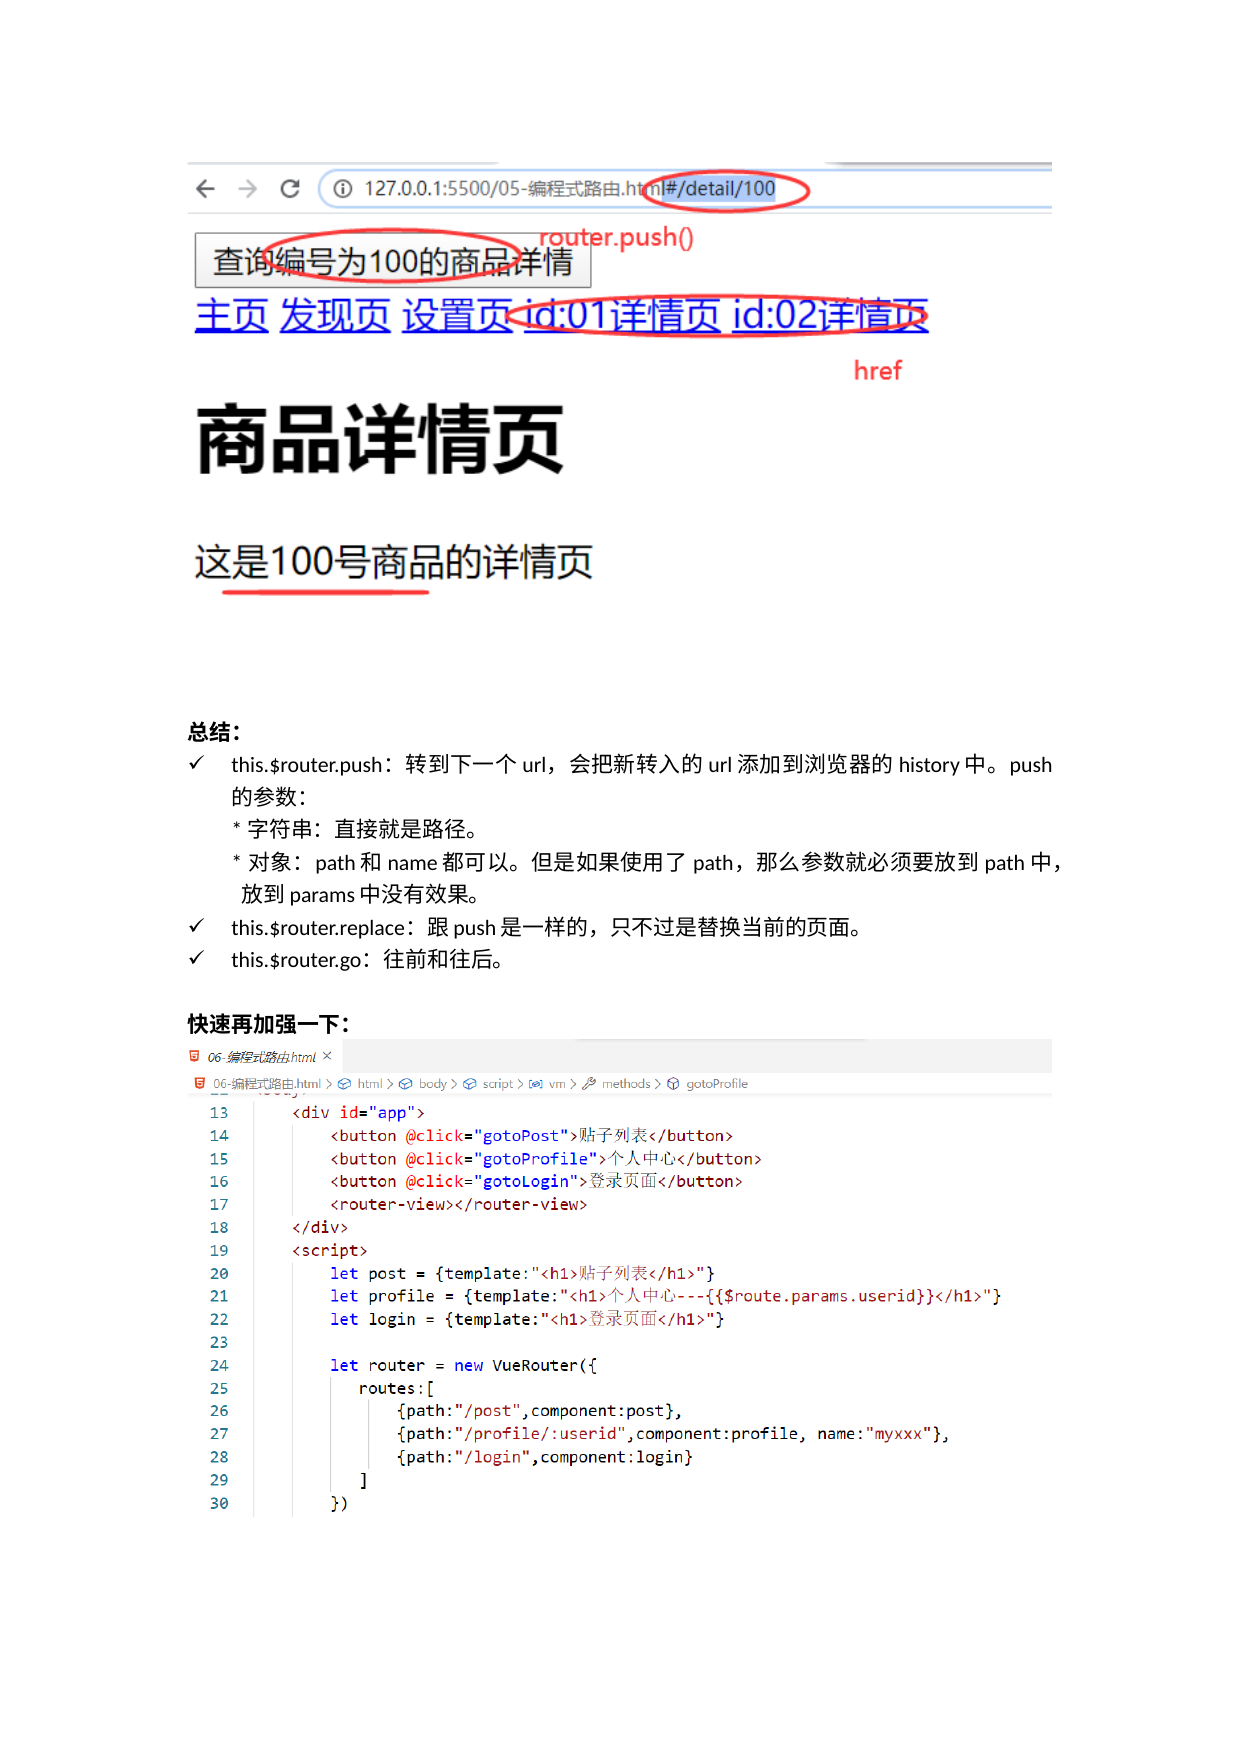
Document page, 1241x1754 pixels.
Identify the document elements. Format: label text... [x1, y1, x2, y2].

list 快速再加强一下： [187, 1007, 1053, 1039]
picture [187, 1039, 1052, 1517]
list this.$router.push：转到下一个url，会把新转入的url添加到浏览器的history中。push的参数： [187, 747, 1053, 812]
list this.$router.go：往前和往后。 [187, 942, 1053, 974]
picture [187, 162, 1052, 637]
list this.$router.replace：跟push是一样的，只不过是替换当前的页面。 [187, 909, 1053, 942]
list 总结： [187, 714, 1053, 747]
list * 对象：path和name都可以。但是如果使用了path，那么参数就必须要放到path中， 放到params中没有效果。 [187, 844, 1053, 909]
list * 字符串：直接就是路径。 [187, 812, 1053, 844]
